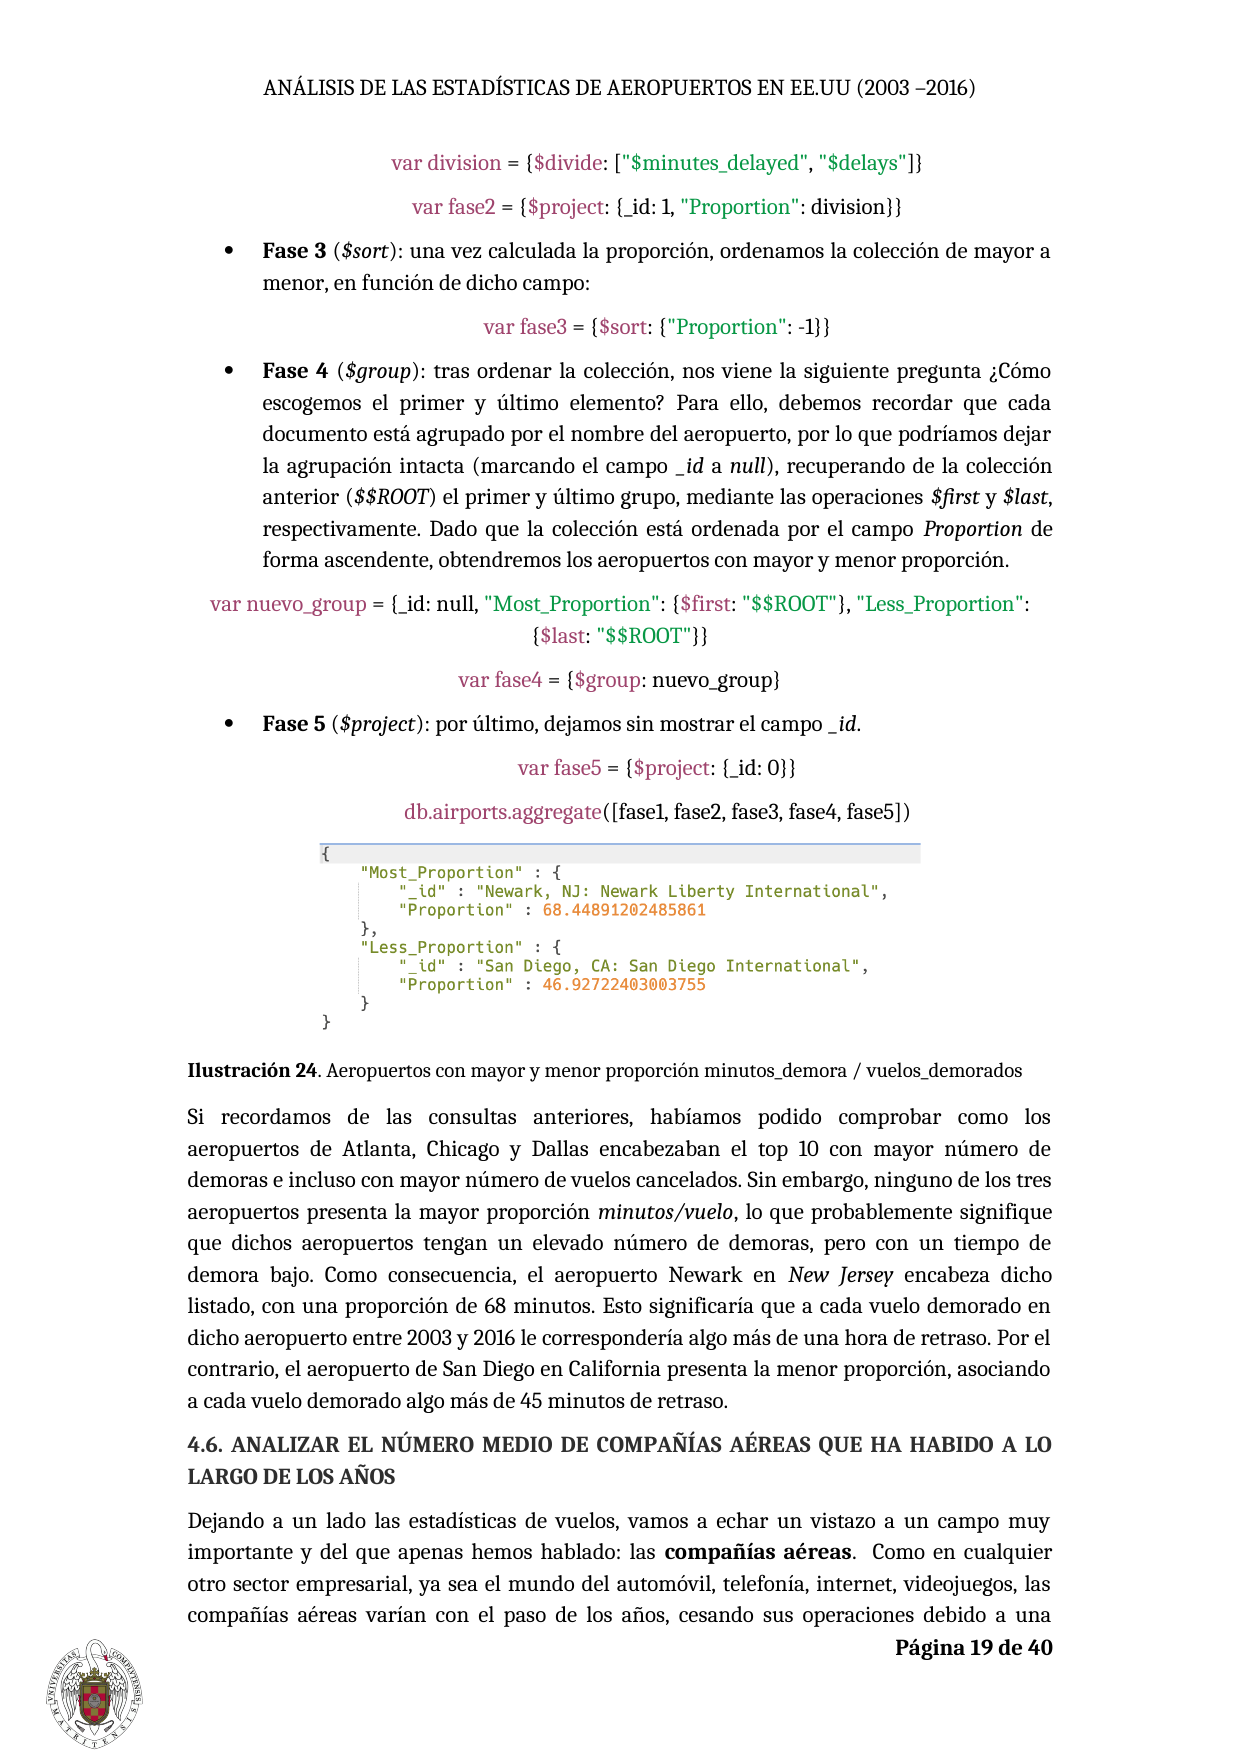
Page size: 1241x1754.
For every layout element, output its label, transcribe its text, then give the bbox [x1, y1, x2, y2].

text Si recordamos de las consultas anteriores, habíamos podido comprobar como los aeropuertos de Atlanta, Chicago y Dallas encabezaban el top 10 con mayor número de demoras e incluso con mayor número de vuelos cancelados. Sin embargo, ninguno de los tres aeropuertos presenta la mayor proporción minutos/vuelo, lo que probablemente signifique que dichos aeropuertos tengan un elevado número de demoras, pero con un tiempo de demora bajo. Como consecuencia, el aeropuerto Newark en New Jersey encabeza dicho listado, con una proporción de 68 minutos. Esto significaría que a cada vuelo demorado en dicho aeropuerto entre 2003 y 2016 le correspondería algo más de una hora de retraso. Por el contrario, el aeropuerto de San Diego en California presenta la menor proporción, asociando a cada vuelo demorado algo más de 45 minutos de retraso. [187, 1104, 1053, 1414]
text var nuevo_group = {_id: null, "Most_Proportion": {$first: "$$ROOT"}, "Less_Proportion": {$last: "$$ROOT"}} [187, 591, 1053, 649]
text var division = {$divide: ["$minutes_delayed", "$delays"]} [262, 150, 1053, 176]
text var fase3 = {$sort: {"Proportion": -1}} [262, 314, 1053, 340]
picture [319, 843, 921, 1042]
text db.airports.aggregate([fase1, fase2, fase3, fase4, fase5]) [262, 799, 1053, 825]
picture [43, 1636, 146, 1752]
text var fase5 = {$project: {_id: 0}} [262, 755, 1053, 781]
list Fase 3 ($sort): una vez calculada la proporción, ordenamos la colección de mayor a menor, en función de dicho campo: [225, 238, 1053, 296]
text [187, 1507, 1053, 1628]
list Fase 4 ($group): tras ordenar la colección, nos viene la siguiente pregunta ¿Cómo escogemos el primer y último elemento? Para ello, debemos recordar que cada documento está agrupado por el nombre del aeropuerto, por lo que podríamos dejar la agrupación intacta (marcando el campo _id a null), recuperando de la colección anterior ($$ROOT) el primer y último grupo, mediante las operaciones $first y $last, respectivamente. Dado que la colección está ordenada por el campo Proportion de forma ascendente, obtendremos los aeropuertos con mayor y menor proporción. [225, 358, 1053, 573]
text var fase2 = {$project: {_id: 1, "Proportion": division}} [262, 194, 1053, 220]
list Fase 5 ($project): por último, dejamos sin mostrar el campo _id. [225, 711, 1053, 737]
text Ilustración 24. Aeropuertos con mayor y menor proporción minutos_demora / vuelos_demorados [187, 1059, 1053, 1083]
text var fase4 = {$group: nuevo_group} [187, 667, 1053, 693]
subtitle 4.6. ANALIZAR EL NÚMERO MEDIO DE COMPAÑÍAS AÉREAS QUE HA HABIDO A LO LARGO DE LOS AÑOS [187, 1432, 1053, 1490]
